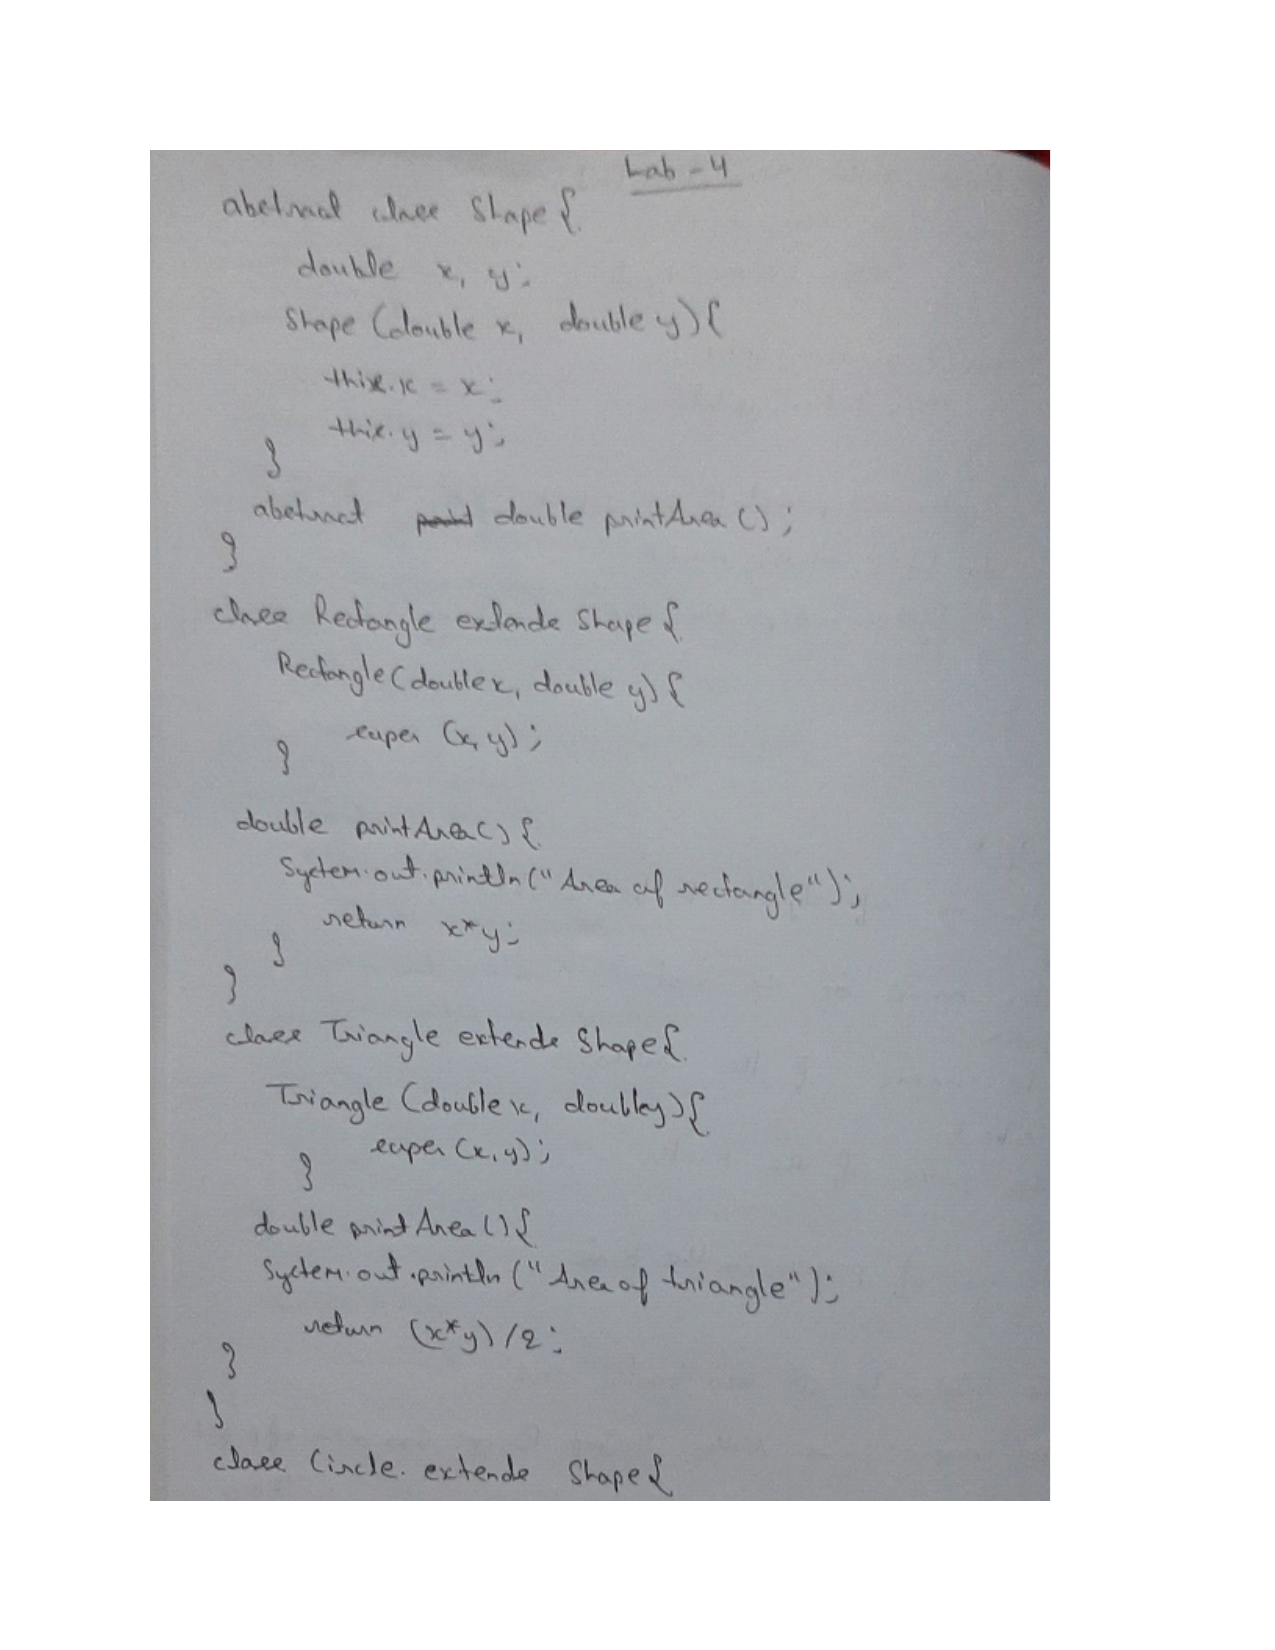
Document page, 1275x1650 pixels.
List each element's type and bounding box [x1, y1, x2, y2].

picture [150, 150, 1050, 1501]
